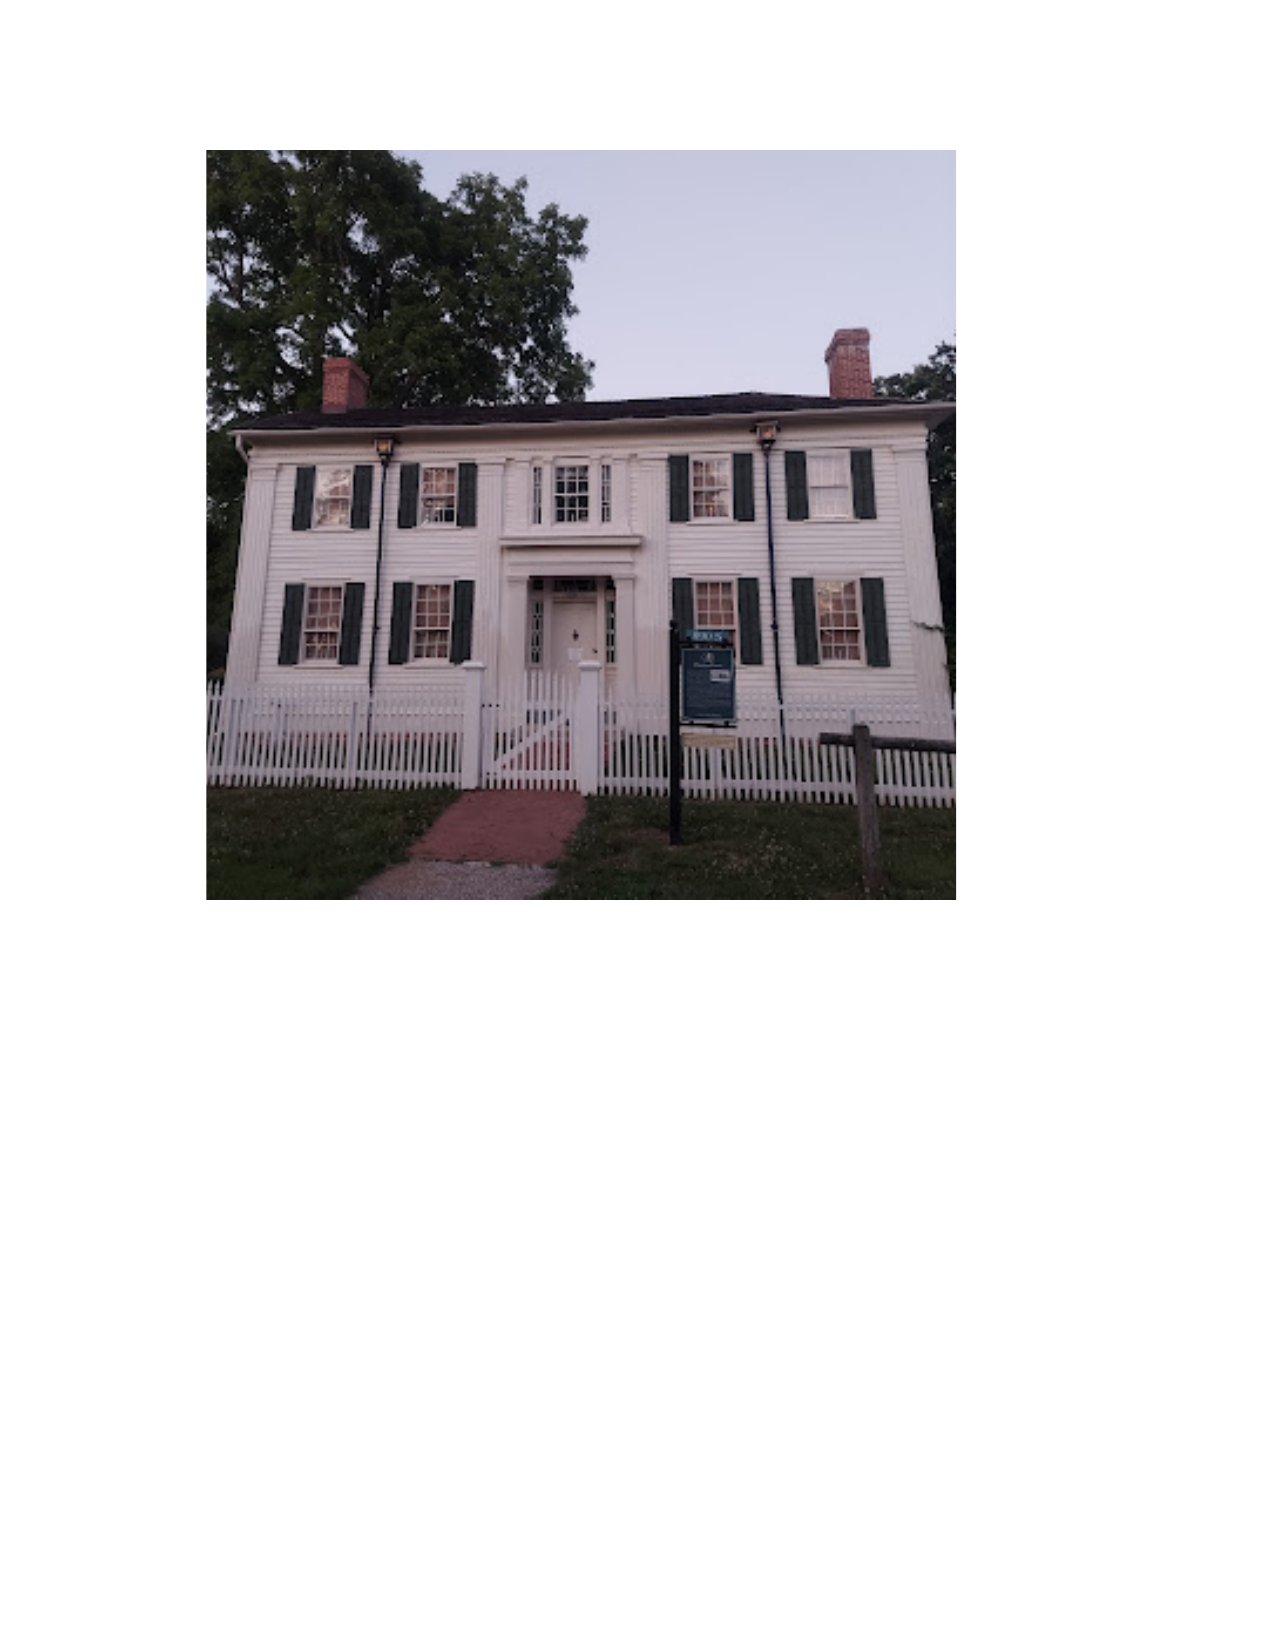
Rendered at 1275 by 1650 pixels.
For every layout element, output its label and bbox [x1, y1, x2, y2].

picture [206, 150, 957, 900]
